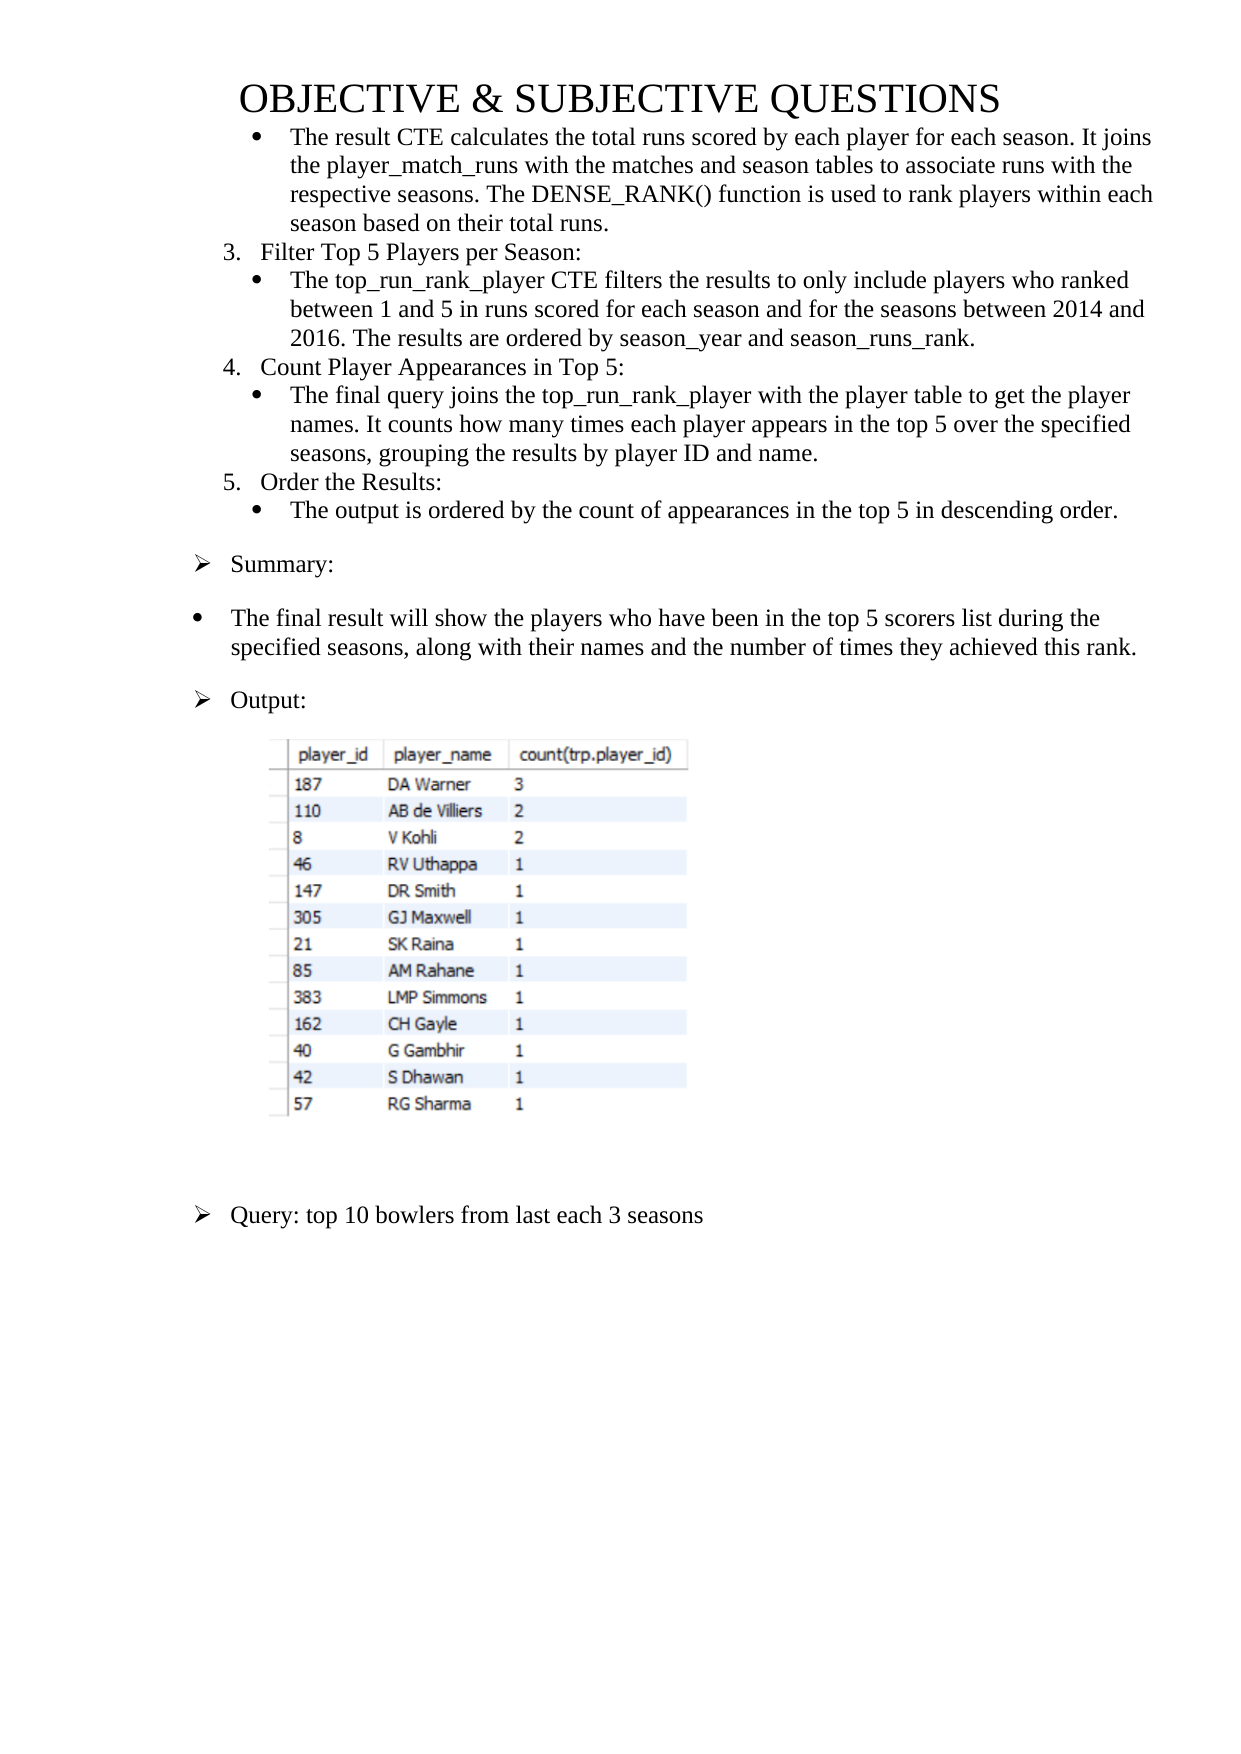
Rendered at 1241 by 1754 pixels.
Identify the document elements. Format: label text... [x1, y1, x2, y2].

list Query: top 10 bowlers from last each 3 seasons [193, 1200, 1165, 1229]
list Count Player Appearances in Top 5: [223, 352, 1165, 380]
list Filter Top 5 Players per Season: [223, 237, 1165, 265]
list Order the Results: [223, 467, 1165, 495]
list The top_run_rank_player CTE filters the results to only include players who ranked between 1 and 5 in runs scored for each season and for the seasons between 2014 and 2016. The results are ordered by season_year and season_runs_rank. [252, 265, 1165, 352]
list Output: [193, 685, 1165, 714]
list The result CTE calculates the total runs scored by each player for each season. It joins the player_match_runs with the matches and season tables to associate runs with the respective seasons. The DENSE_RANK() function is used to rank players within each season based on their total runs. [252, 122, 1165, 237]
list The output is ordered by the count of appearances in the top 5 in descending order. [252, 495, 1165, 524]
list Summary: [193, 549, 1165, 578]
list The final result will show the players who have been in the top 5 scorers list during the specified seasons, along with their names and the number of times they achieved this rank. [193, 603, 1165, 660]
picture [268, 739, 695, 1122]
list The final query joins the top_run_rank_player with the player table to get the player names. It counts how many times each player appears in the top 5 over the specified seasons, grouping the results by player ID and name. [252, 380, 1165, 467]
